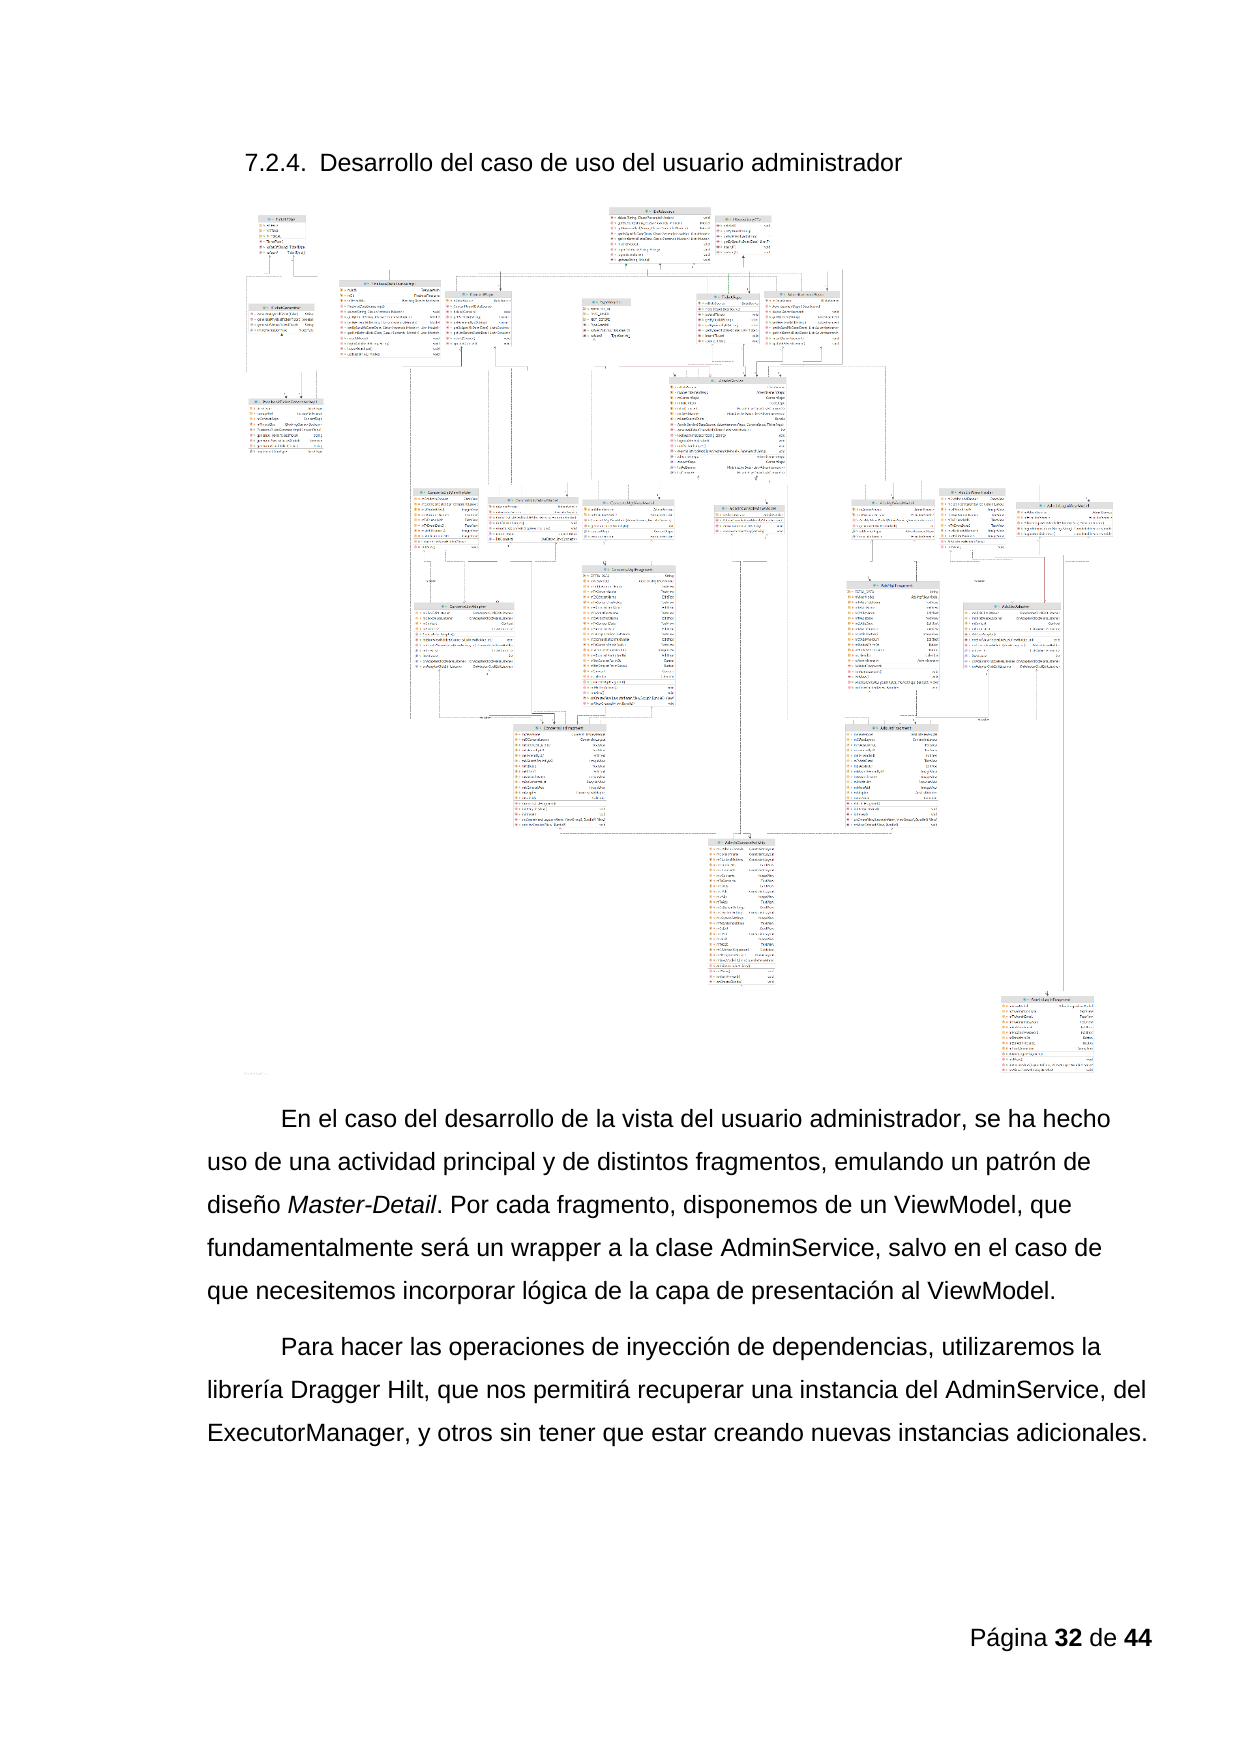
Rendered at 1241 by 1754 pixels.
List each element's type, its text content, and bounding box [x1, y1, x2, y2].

text En el caso del desarrollo de la vista del usuario administrador, se ha hecho uso de una actividad principal y de distintos fragmentos, emulando un patrón de diseño Master-Detail. Por cada fragmento, disponemos de un ViewModel, que fundamentalmente será un wrapper a la clase AdminService, salvo en el caso de que necesitemos incorporar lógica de la capa de presentación al ViewModel. [207, 1103, 1152, 1305]
picture [242, 203, 1117, 1077]
text Para hacer las operaciones de inyección de dependencias, utilizaremos la librería Dragger Hilt, que nos permitirá recuperar una instancia del AdminService, del ExecutorManager, y otros sin tener que estar creando nuevas instancias adicionales. [207, 1332, 1152, 1447]
subtitle Desarrollo del caso de uso del usuario administrador [244, 148, 1152, 176]
